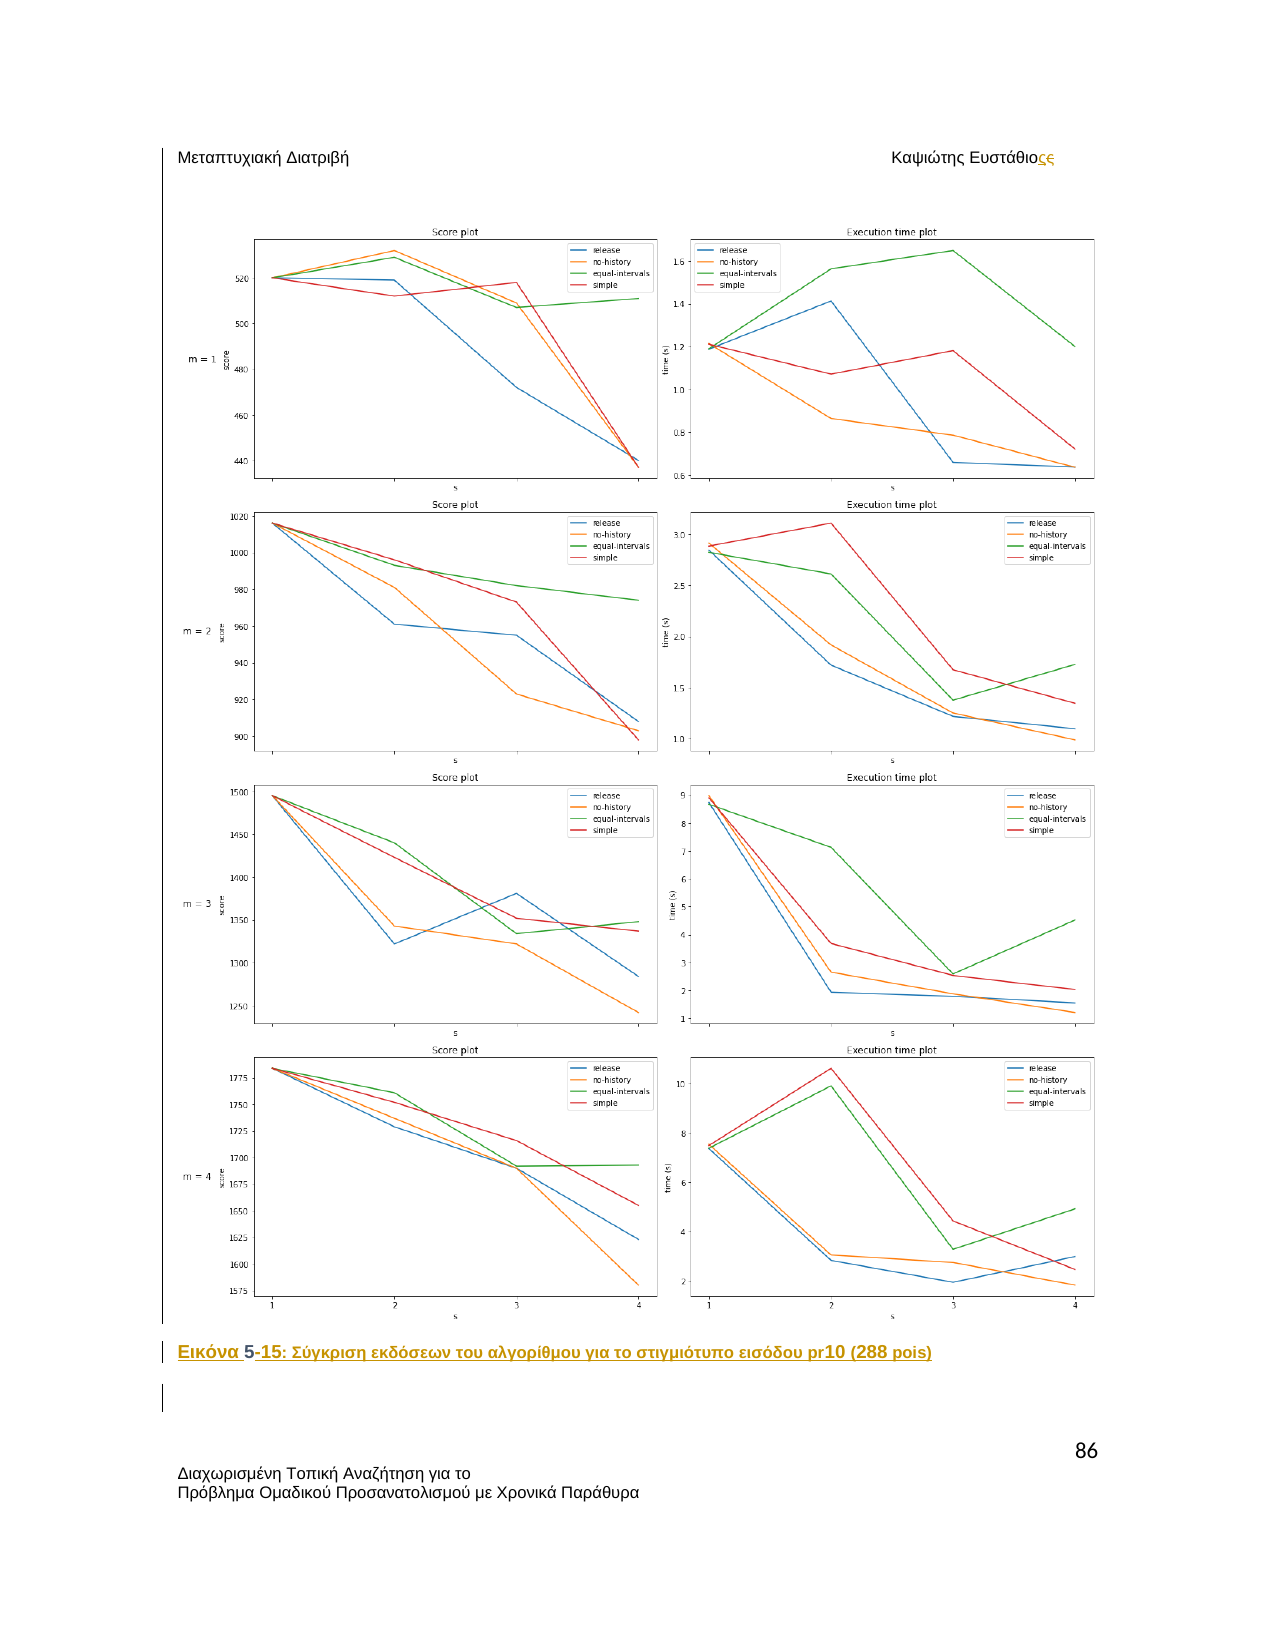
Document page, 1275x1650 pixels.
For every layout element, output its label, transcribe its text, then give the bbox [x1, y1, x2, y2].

picture [177, 222, 1098, 1325]
text 5 [177, 1341, 1098, 1363]
